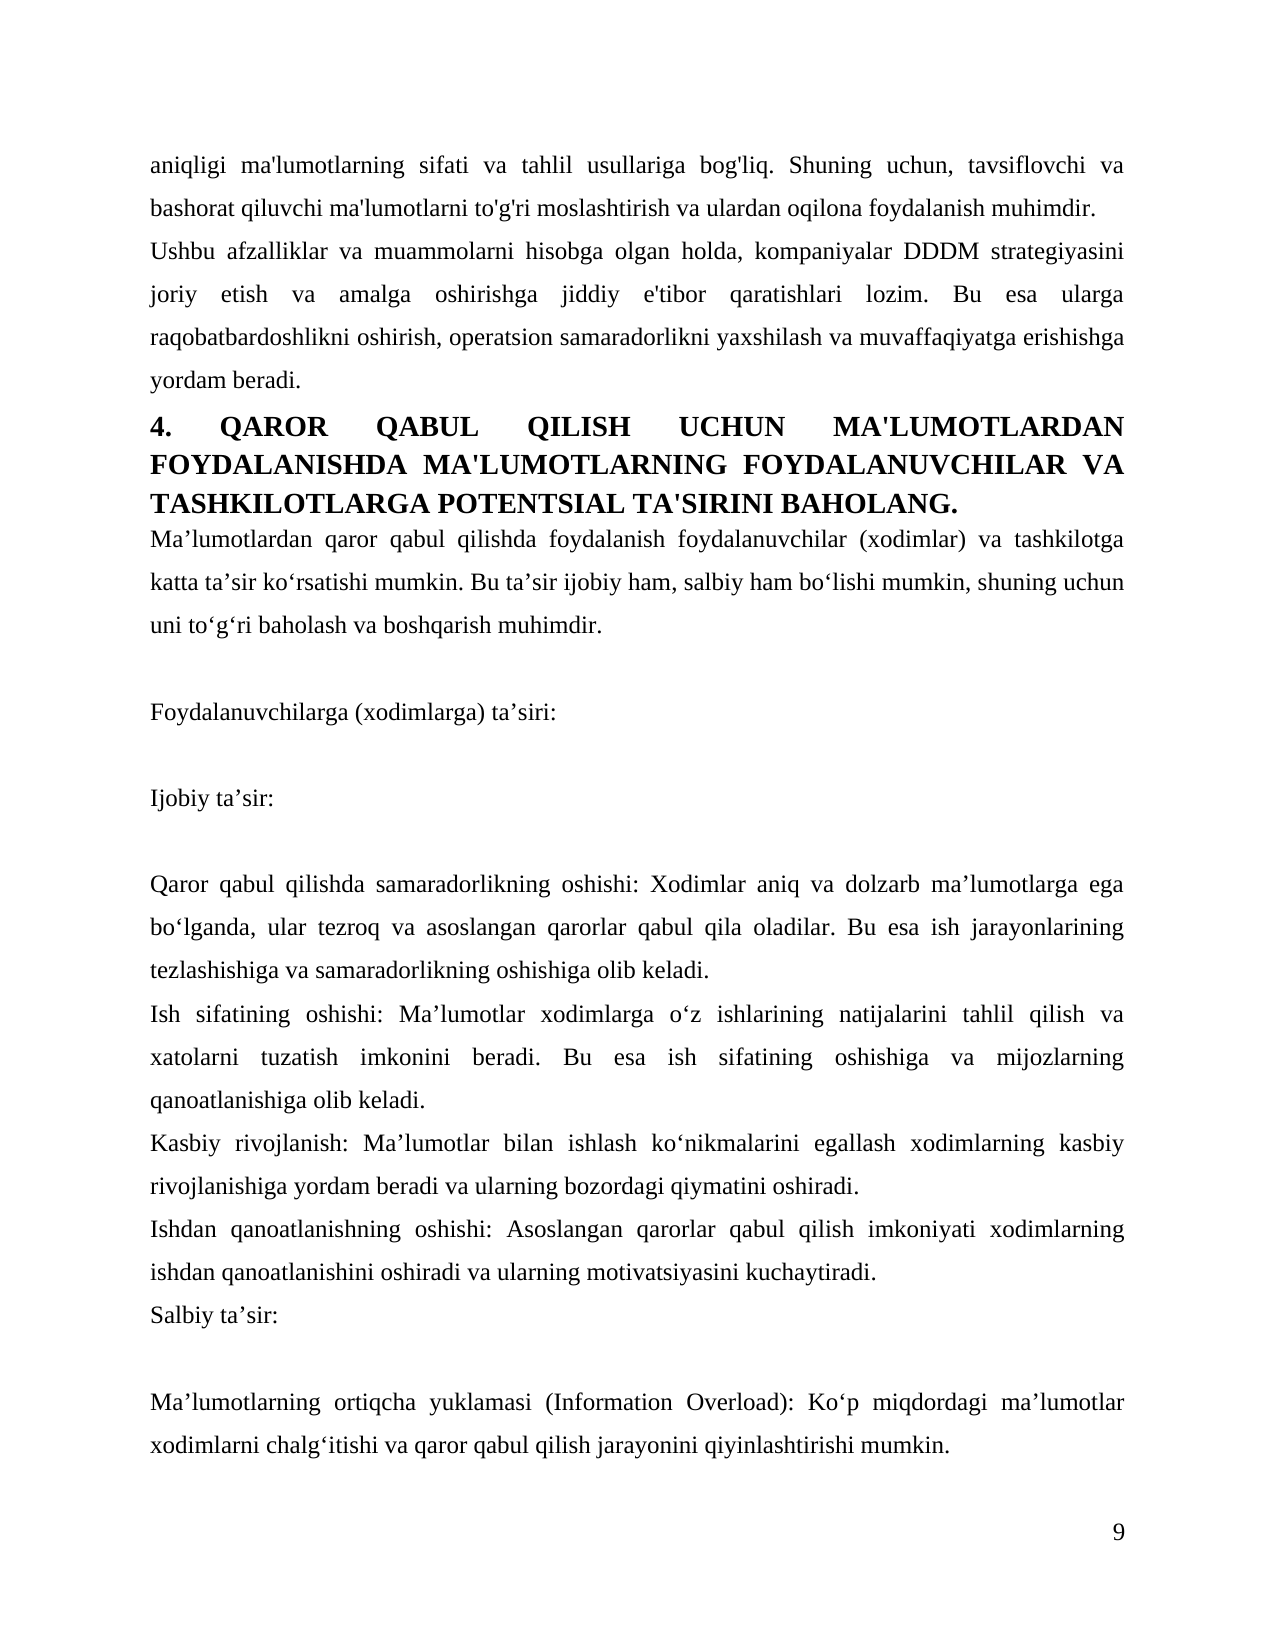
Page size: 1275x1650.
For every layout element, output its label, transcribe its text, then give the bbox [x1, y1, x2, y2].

text Ishdan qanoatlanishning oshishi: Asoslangan qarorlar qabul qilish imkoniyati xodimlarning ishdan qanoatlanishini oshiradi va ularning motivatsiyasini kuchaytiradi. [150, 1214, 1125, 1286]
text Ma’lumotlarning ortiqcha yuklamasi (Information Overload): Ko‘p miqdordagi ma’lumotlar xodimlarni chalg‘itishi va qaror qabul qilish jarayonini qiyinlashtirishi mumkin. [150, 1387, 1125, 1459]
text Ijobiy ta’sir: [150, 783, 1125, 812]
text 4. Qaror qabul qilish uchun ma'lumotlardan foydalanishda ma'lumotlarning foydalanuvchilar va tashkilotlarga potentsial ta'sirini baholang. [150, 409, 1125, 519]
text Kasbiy rivojlanish: Ma’lumotlar bilan ishlash ko‘nikmalarini egallash xodimlarning kasbiy rivojlanishiga yordam beradi va ularning bozordagi qiymatini oshiradi. [150, 1128, 1125, 1200]
text Qaror qabul qilishda samaradorlikning oshishi: Xodimlar aniq va dolzarb ma’lumotlarga ega bo‘lganda, ular tezroq va asoslangan qarorlar qabul qila oladilar. Bu esa ish jarayonlarining tezlashishiga va samaradorlikning oshishiga olib keladi. [150, 869, 1125, 984]
text Ma’lumotlardan qaror qabul qilishda foydalanish foydalanuvchilar (xodimlar) va tashkilotga katta ta’sir ko‘rsatishi mumkin. Bu ta’sir ijobiy ham, salbiy ham bo‘lishi mumkin, shuning uchun uni to‘g‘ri baholash va boshqarish muhimdir. [150, 524, 1125, 639]
text Ushbu afzalliklar va muammolarni hisobga olgan holda, kompaniyalar DDDM strategiyasini joriy etish va amalga oshirishga jiddiy e'tibor qaratishlari lozim. Bu esa ularga raqobatbardoshlikni oshirish, operatsion samaradorlikni yaxshilash va muvaffaqiyatga erishishga yordam beradi. [150, 236, 1125, 394]
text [150, 150, 1125, 222]
text Salbiy ta’sir: [150, 1301, 1125, 1329]
text Ish sifatining oshishi: Ma’lumotlar xodimlarga o‘z ishlarining natijalarini tahlil qilish va xatolarni tuzatish imkonini beradi. Bu esa ish sifatining oshishiga va mijozlarning qanoatlanishiga olib keladi. [150, 999, 1125, 1114]
text Foydalanuvchilarga (xodimlarga) ta’siri: [150, 697, 1125, 726]
